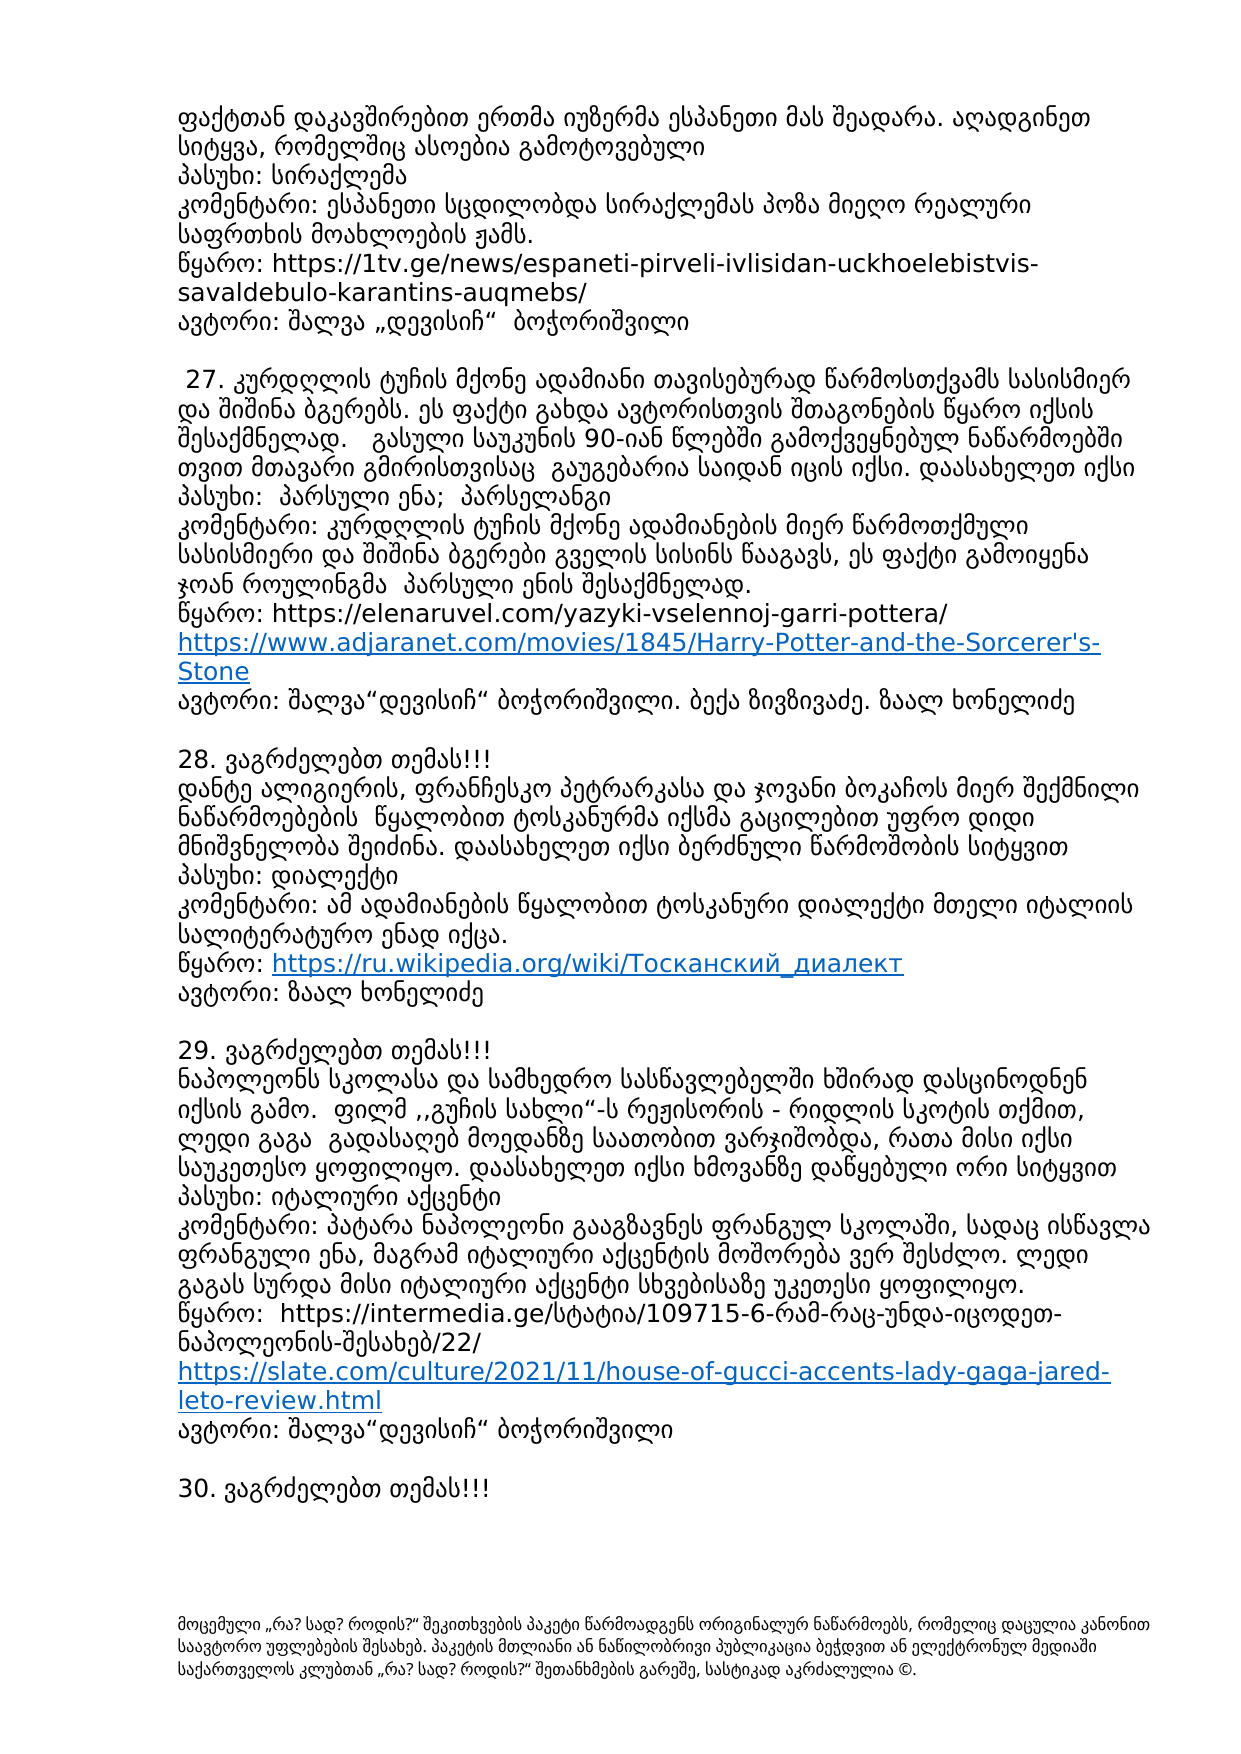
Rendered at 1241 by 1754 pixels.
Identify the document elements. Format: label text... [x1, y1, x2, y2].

text წყარო: https://1tv.ge/news/espaneti-pirveli-ivlisidan-uckhoelebistvis-savaldebulo-karantins-auqmebs/ [177, 249, 1152, 307]
text https://slate.com/culture/2021/11/house-of-gucci-accents-lady-gaga-jared-leto-review.html [177, 1357, 1152, 1416]
text ავტორი: შალვა „დევისიჩ“ ბოჭორიშვილი [177, 307, 1152, 336]
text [177, 103, 1152, 161]
text პასუხი: პარსული ენა; პარსელანგი [177, 482, 1152, 511]
text დანტე ალიგიერის, ფრანჩესკო პეტრარკასა და ჯოვანი ბოკაჩოს მიერ შექმნილი ნაწარმოებების წყალობით ტოსკანურმა იქსმა გაცილებით უფრო დიდი მნიშვნელობა შეიძინა. დაასახელეთ იქსი ბერძნული წარმოშობის სიტყვით [177, 774, 1152, 861]
text ნაპოლეონს სკოლასა და სამხედრო სასწავლებელში ხშირად დასცინოდნენ იქსის გამო. ფილმ ,,გუჩის სახლი“-ს რეჟისორის - რიდლის სკოტის თქმით, ლედი გაგა გადასაღებ მოედანზე საათობით ვარჯიშობდა, რათა მისი იქსი საუკეთესო ყოფილიყო. დაასახელეთ იქსი ხმოვანზე დაწყებული ორი სიტყვით [177, 1066, 1152, 1182]
text პასუხი: იტალიური აქცენტი [177, 1182, 1152, 1211]
text კომენტარი: ესპანეთი სცდილობდა სირაქლემას პოზა მიეღო რეალური საფრთხის მოახლოების ჟამს. [177, 191, 1152, 249]
text ავტორი: ზაალ ხონელიძე [177, 978, 1152, 1007]
text 29. ვაგრძელებთ თემას!!! [177, 1036, 1152, 1066]
text კომენტარი: ამ ადამიანების წყალობით ტოსკანური დიალექტი მთელი იტალიის სალიტერატურო ენად იქცა. [177, 891, 1152, 949]
text https://www.adjaranet.com/movies/1845/Harry-Potter-and-the-Sorcerer's-Stone [177, 628, 1152, 686]
text კომენტარი: პატარა ნაპოლეონი გააგზავნეს ფრანგულ სკოლაში, სადაც ისწავლა ფრანგული ენა, მაგრამ იტალიური აქცენტის მოშორება ვერ შესძლო. ლედი გაგას სურდა მისი იტალიური აქცენტი სხვებისაზე უკეთესი ყოფილიყო. [177, 1211, 1152, 1299]
text კომენტარი: კურდღლის ტუჩის მქონე ადამიანების მიერ წარმოთქმული სასისმიერი და შიშინა ბგერები გველის სისინს წააგავს, ეს ფაქტი გამოიყენა ჯოან როულინგმა პარსული ენის შესაქმნელად. [177, 511, 1152, 599]
text პასუხი: სირაქლემა [177, 161, 1152, 191]
text ავტორი: შალვა“დევისიჩ“ ბოჭორიშვილი. ბექა ზივზივაძე. ზაალ ხონელიძე [177, 686, 1152, 716]
text 27. კურდღლის ტუჩის მქონე ადამიანი თავისებურად წარმოსთქვამს სასისმიერ და შიშინა ბგერებს. ეს ფაქტი გახდა ავტორისთვის შთაგონების წყარო იქსის შესაქმნელად. გასული საუკუნის 90-იან წლებში გამოქვეყნებულ ნაწარმოებში თვით მთავარი გმირისთვისაც გაუგებარია საიდან იცის იქსი. დაასახელეთ იქსი [177, 366, 1152, 482]
text 28. ვაგრძელებთ თემას!!! [177, 745, 1152, 774]
text წყარო: https://intermedia.ge/სტატია/109715-6-რამ-რაც-უნდა-იცოდეთ-ნაპოლეონის-შესახებ/22/ [177, 1299, 1152, 1357]
text პასუხი: დიალექტი [177, 861, 1152, 891]
text ავტორი: შალვა“დევისიჩ“ ბოჭორიშვილი [177, 1416, 1152, 1445]
text წყარო: https://ru.wikipedia.org/wiki/Тосканский_диалект [177, 949, 1152, 978]
text 30. ვაგრძელებთ თემას!!! [177, 1474, 1152, 1503]
text წყარო: https://elenaruvel.com/yazyki-vselennoj-garri-pottera/ [177, 599, 1152, 628]
